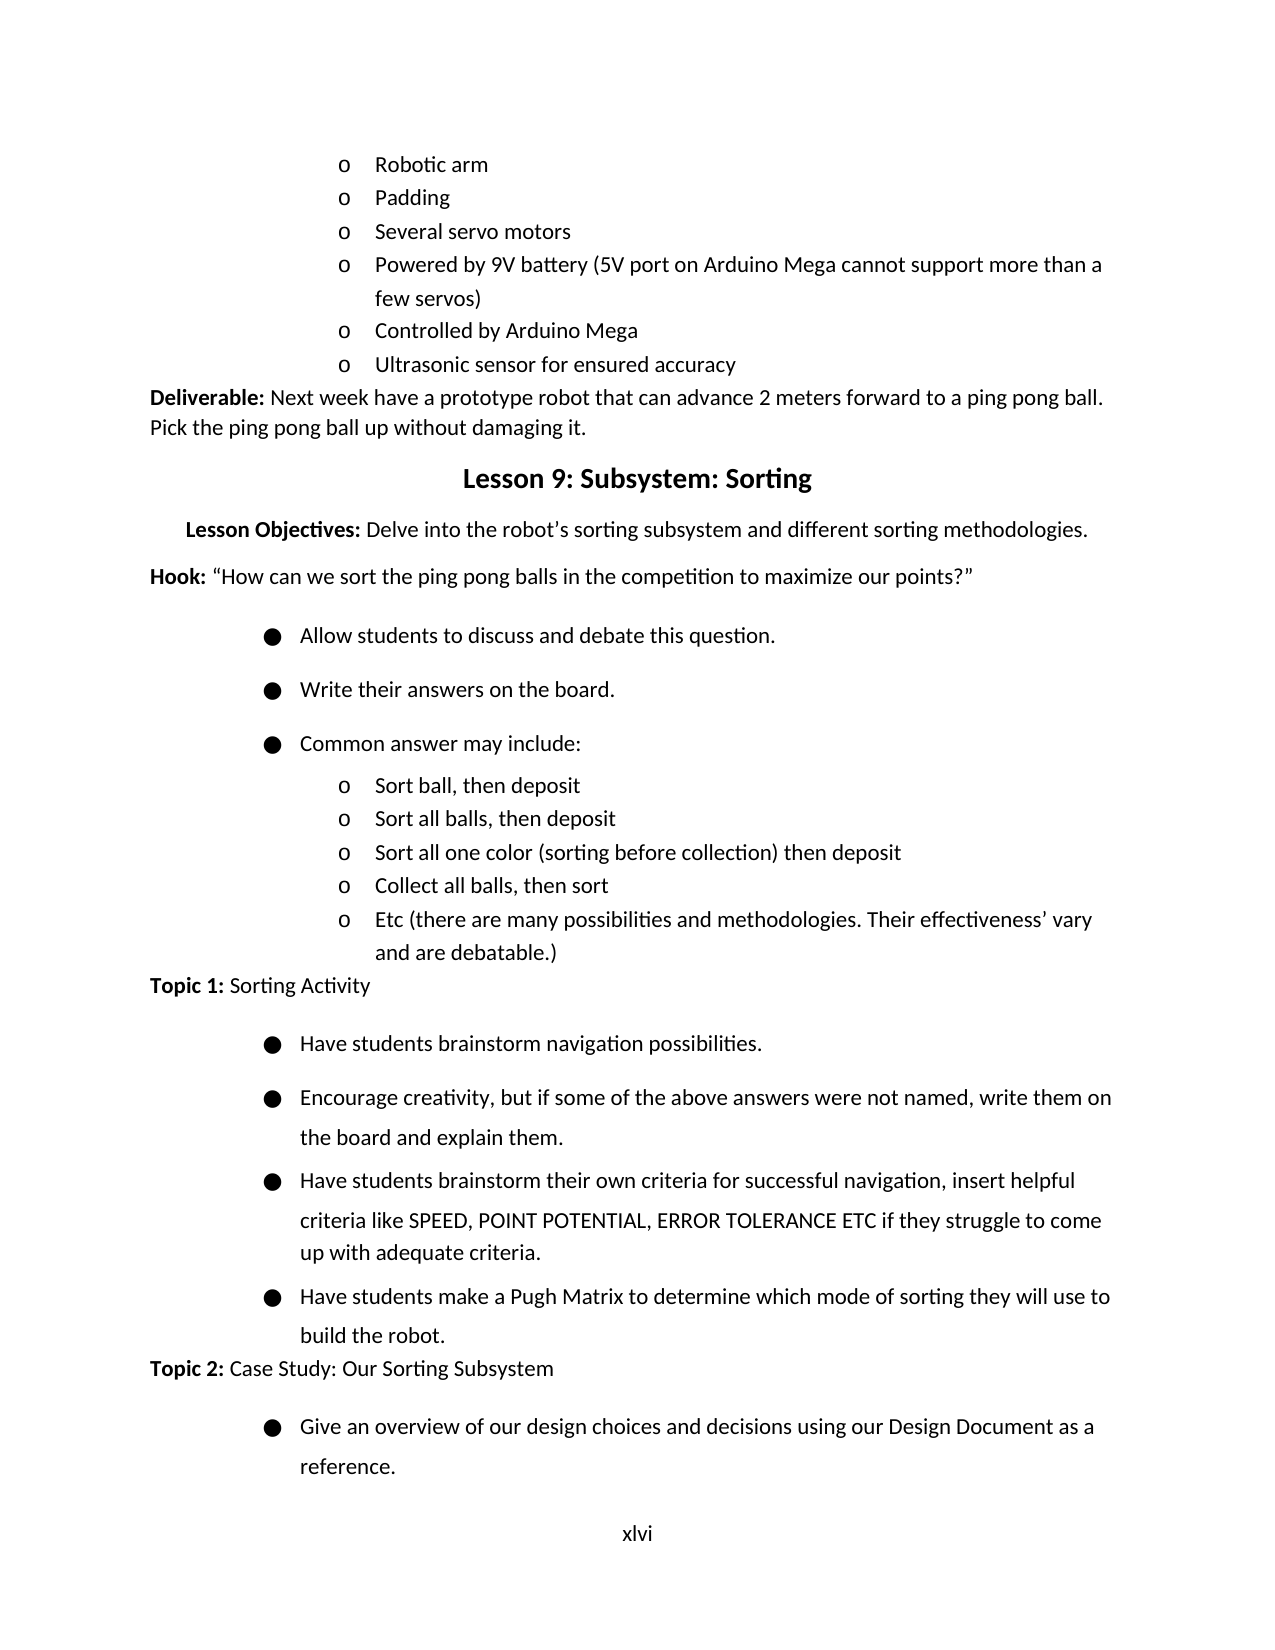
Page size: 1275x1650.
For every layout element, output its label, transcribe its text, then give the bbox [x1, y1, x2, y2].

list Have students brainstorm their own criteria for successful navigation, insert helpful criteria like SPEED, POINT POTENTIAL, ERROR TOLERANCE ETC if they struggle to come up with adequate criteria. [262, 1155, 1125, 1266]
list Powered by 9V battery (5V port on Arduino Mega cannot support more than a few servos) [337, 251, 1125, 312]
list Have students make a Pugh Matrix to determine which mode of sorting they will use to build the robot. [262, 1270, 1125, 1349]
list Etc (there are many possibilities and methodologies. Their effectiveness’ vary and are debatable.) [337, 905, 1125, 967]
text Hook: “How can we sort the ping pong balls in the competition to maximize our points?” [150, 562, 1125, 590]
list Padding [337, 183, 1125, 213]
list Write their answers on the board. [262, 663, 1125, 710]
list Sort all one color (sorting before collection) then deposit [337, 838, 1125, 867]
text Topic 2: Case Study: Our Sorting Subsystem [150, 1354, 1125, 1382]
text Topic 1: Sorting Activity [150, 971, 1125, 999]
text Lesson Objectives: Delve into the robot’s sorting subsystem and different sorting methodologies. [150, 515, 1125, 543]
list Controlled by Arduino Mega [337, 316, 1125, 345]
list Have students brainstorm navigation possibilities. [262, 1018, 1125, 1064]
list Several servo motors [337, 217, 1125, 246]
list Collect all balls, then sort [337, 872, 1125, 901]
list Give an overview of our design choices and decisions using our Design Document as a reference. [262, 1401, 1125, 1480]
list Allow students to discuss and debate this question. [262, 609, 1125, 656]
list Encourage creativity, but if some of the above answers were not named, write them on the board and explain them. [262, 1072, 1125, 1151]
list Sort all balls, then deposit [337, 804, 1125, 834]
list Ultrasonic sensor for ensured accuracy [337, 350, 1125, 379]
text Deliverable: Next week have a prototype robot that can advance 2 meters forward to a ping pong ball. Pick the ping pong ball up without damaging it. [150, 383, 1125, 441]
list Common answer may include: [262, 717, 1125, 764]
text Lesson 9: Subsystem: Sorting [150, 460, 1125, 496]
list Sort ball, then deposit [337, 771, 1125, 800]
list Robotic arm [337, 150, 1125, 179]
